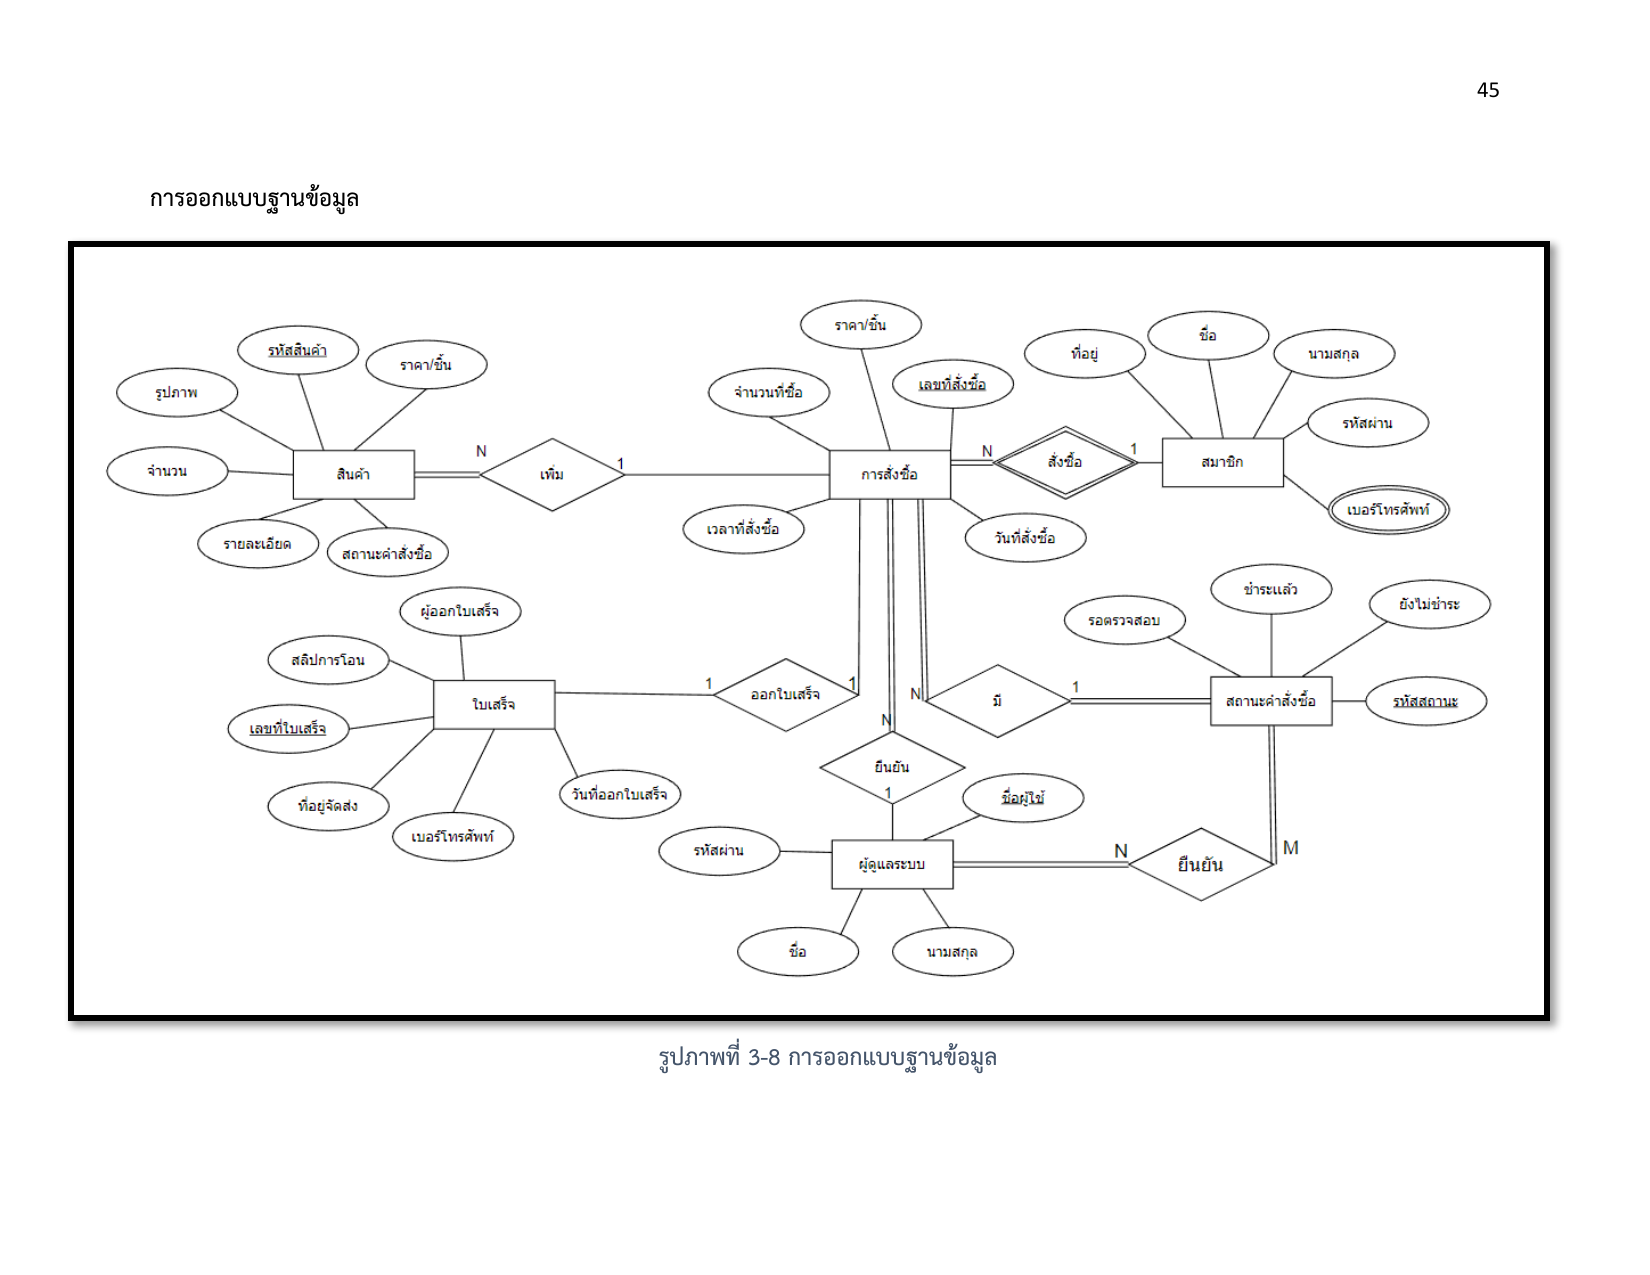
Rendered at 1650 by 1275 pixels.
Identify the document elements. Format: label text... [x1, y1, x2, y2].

text การออกแบบฐานข้อมูล [150, 178, 1500, 222]
picture [74, 247, 1544, 1015]
